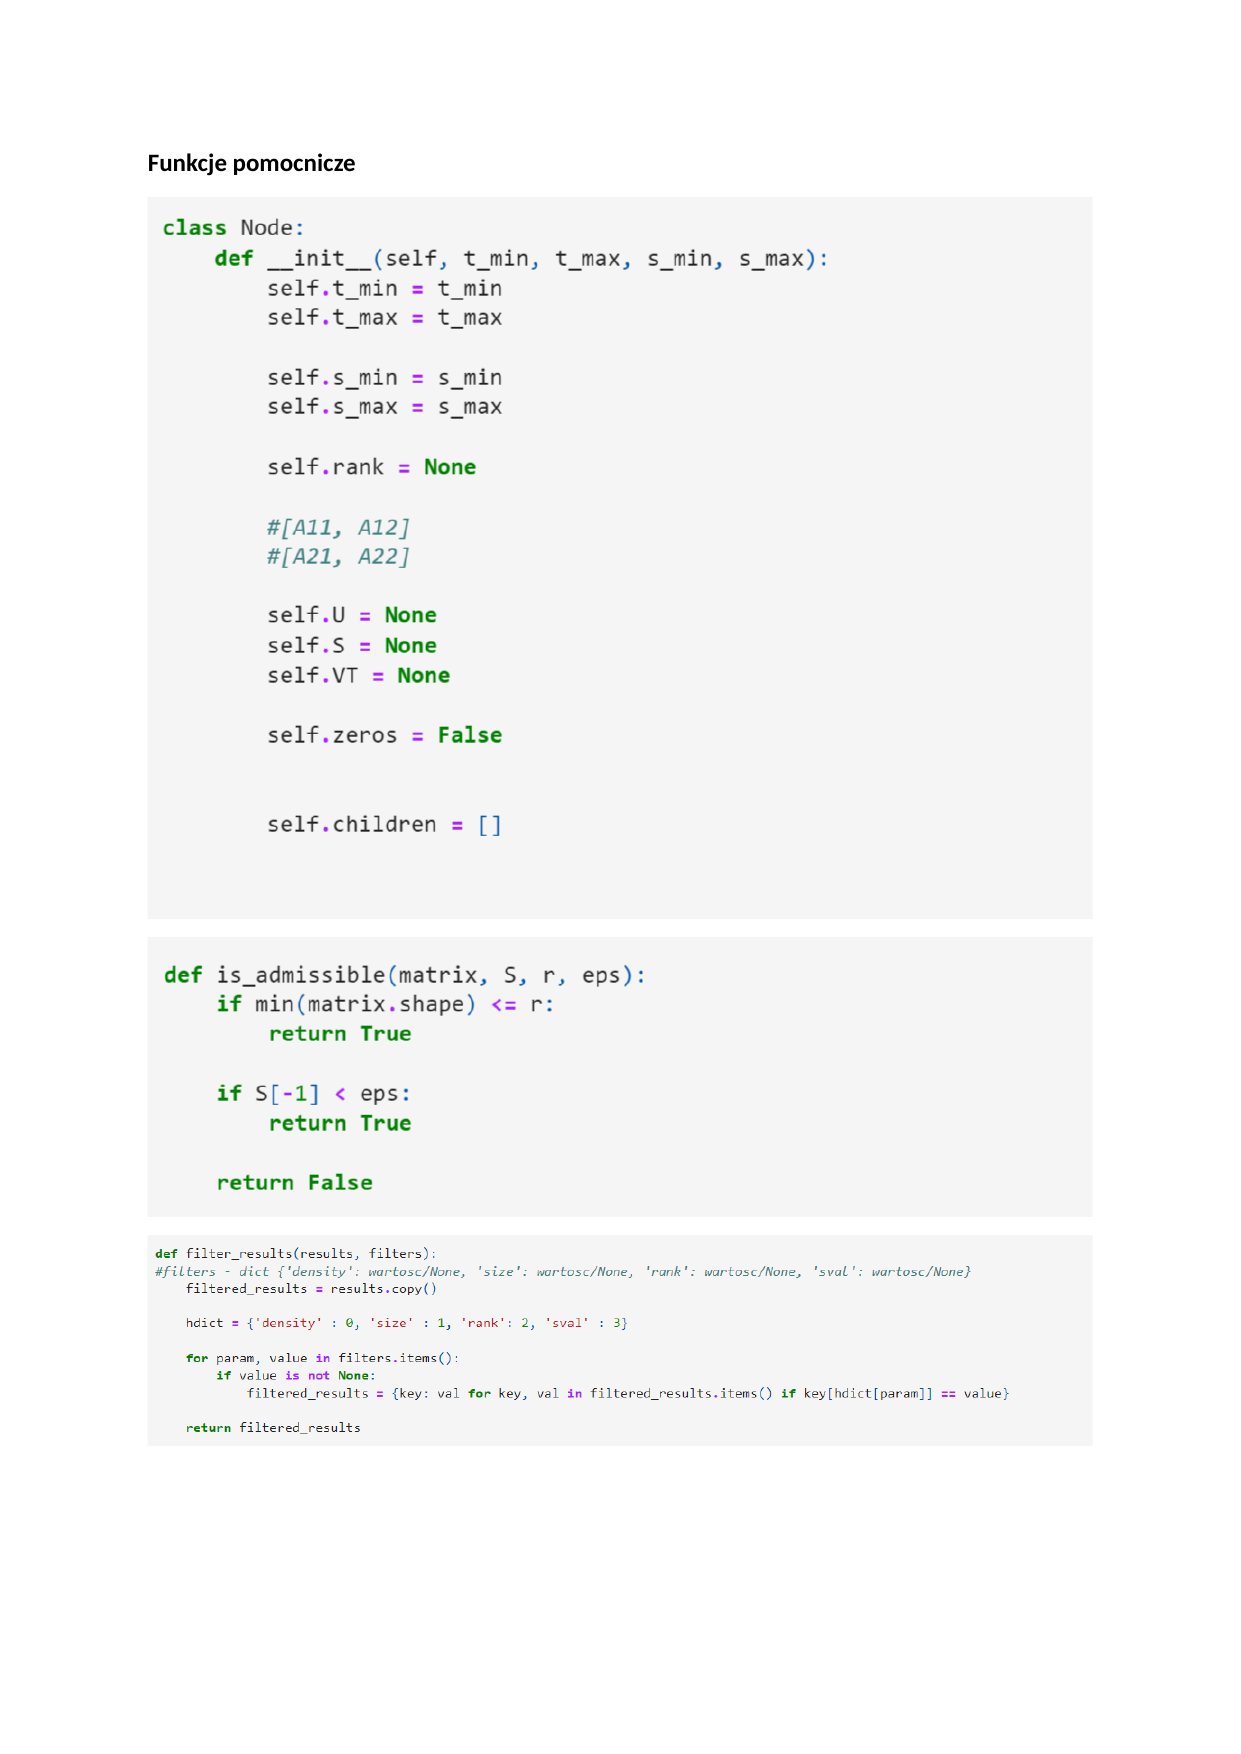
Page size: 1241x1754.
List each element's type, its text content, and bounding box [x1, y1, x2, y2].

picture [147, 1235, 1093, 1446]
picture [147, 197, 1093, 919]
picture [147, 937, 1093, 1217]
text Funkcje pomocnicze [148, 148, 1093, 178]
